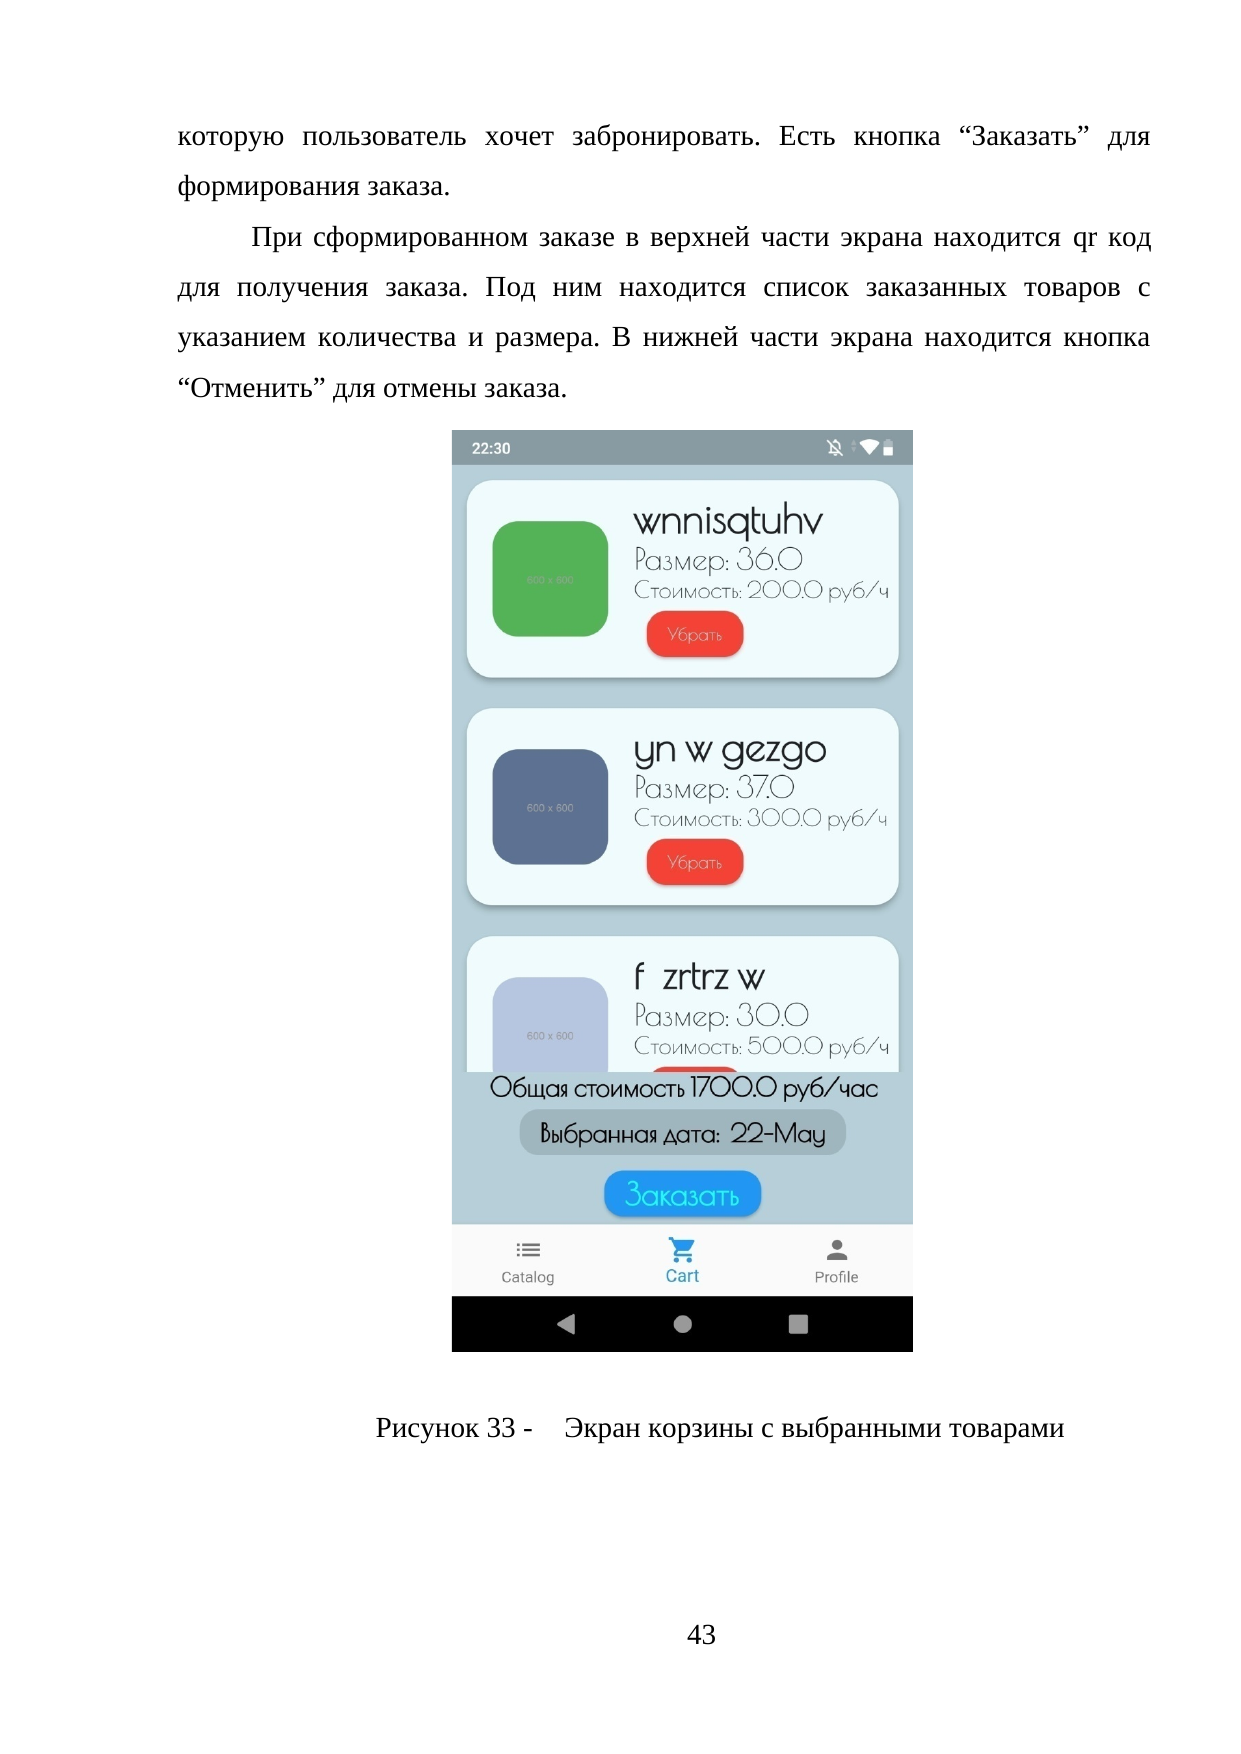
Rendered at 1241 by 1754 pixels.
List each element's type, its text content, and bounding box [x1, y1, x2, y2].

text При сформированном заказе в верхней части экрана находится qr код для получения заказа. Под ним находится список заказанных товаров с указанием количества и размера. В нижней части экрана находится кнопка “Отменить” для отмены заказа. [177, 219, 1152, 403]
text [177, 118, 1152, 202]
picture [451, 430, 913, 1352]
